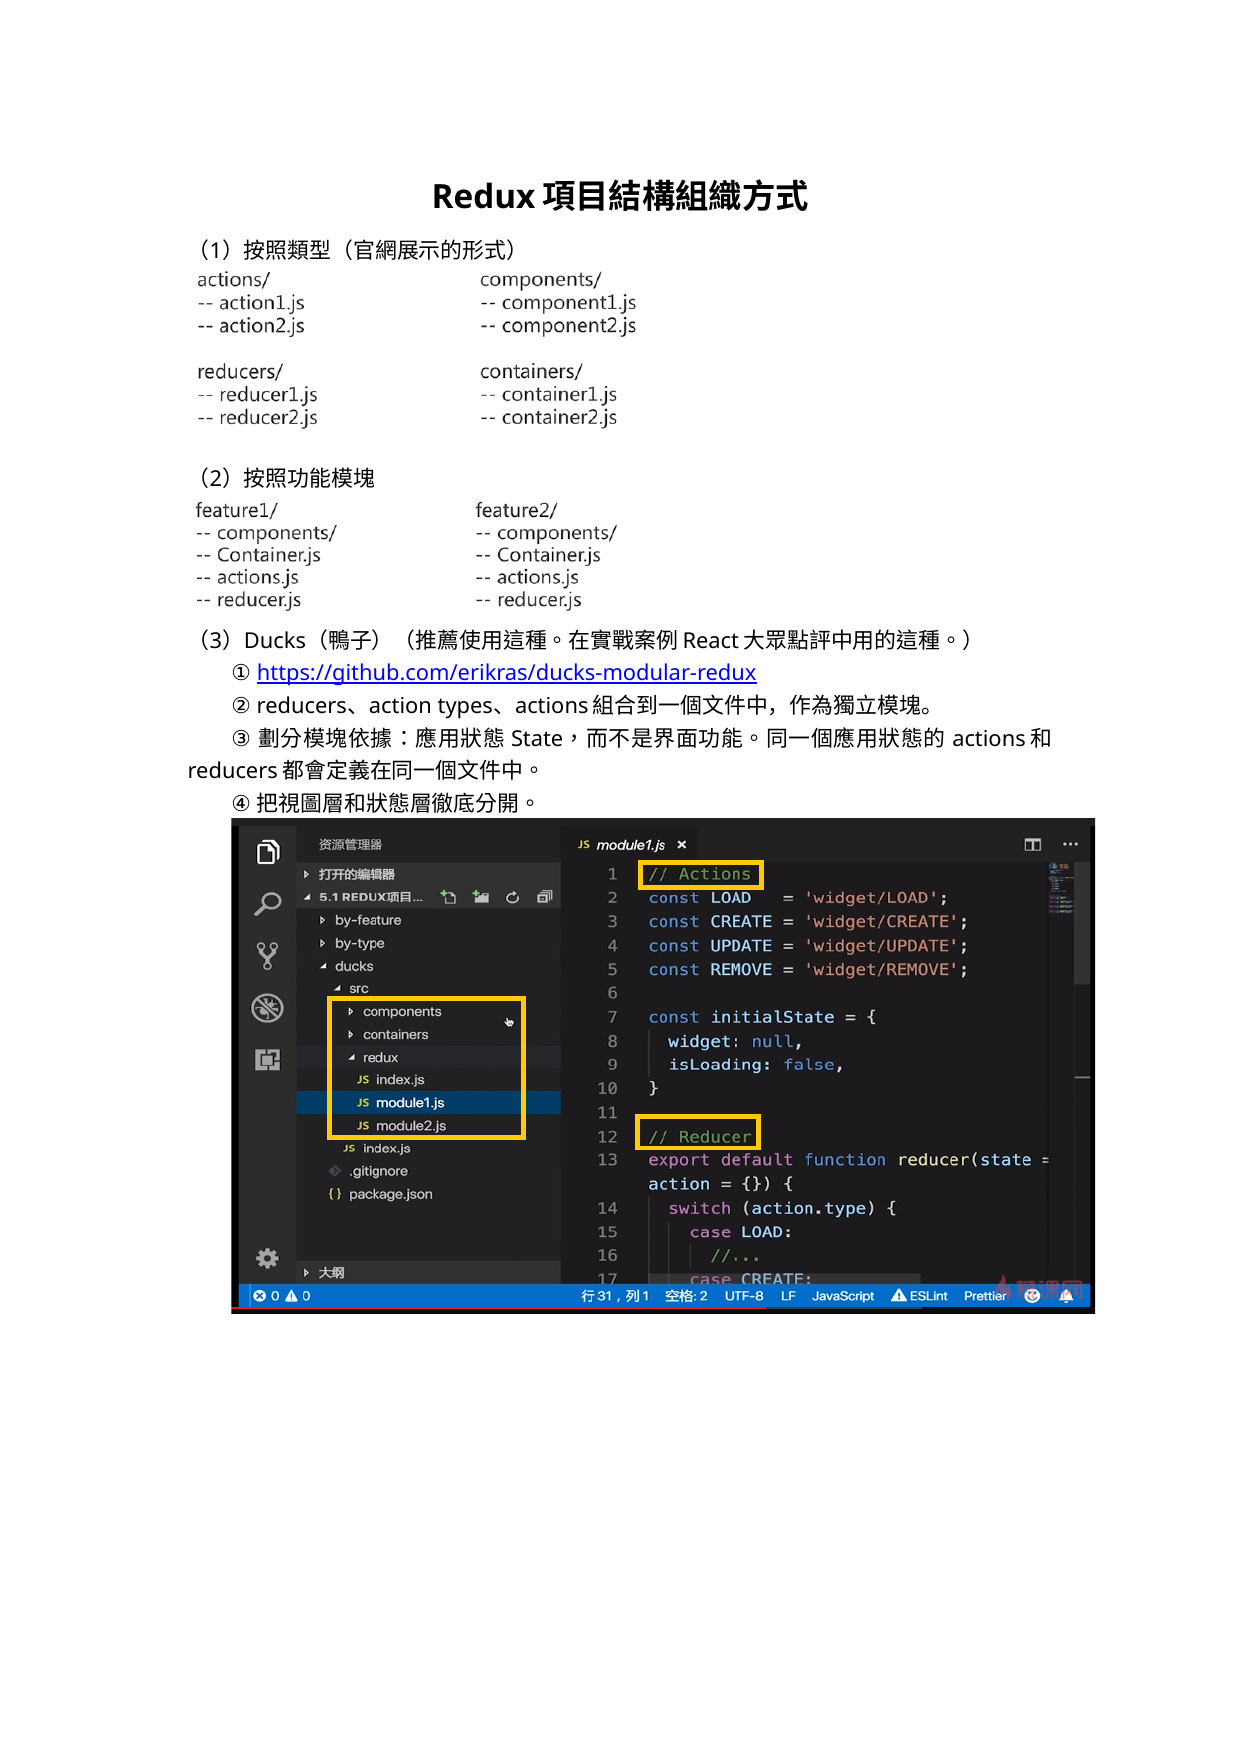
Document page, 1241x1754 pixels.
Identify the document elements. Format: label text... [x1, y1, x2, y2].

text ① https://github.com/erikras/ducks-modular-redux [187, 656, 1053, 688]
text （2）按照功能模塊 [187, 461, 1053, 493]
picture [231, 818, 1096, 1314]
text ④ 把視圖層和狀態層徹底分開。 [187, 786, 1053, 818]
text ③ 劃分模塊依據：應用狀態State，而不是界面功能。同一個應用狀態的actions和reducers都會定義在同一個文件中。 [187, 721, 1053, 786]
text ② reducers、action types、actions組合到一個文件中，作為獨立模塊。 [187, 688, 1053, 721]
text （3）Ducks（鴨子）（推薦使用這種。在實戰案例React大眾點評中用的這種。） [187, 623, 1053, 656]
picture [187, 265, 638, 435]
picture [187, 493, 619, 617]
text （1）按照類型（官網展示的形式） [187, 233, 1053, 266]
title Redux項目結構組織方式 [187, 162, 1053, 227]
